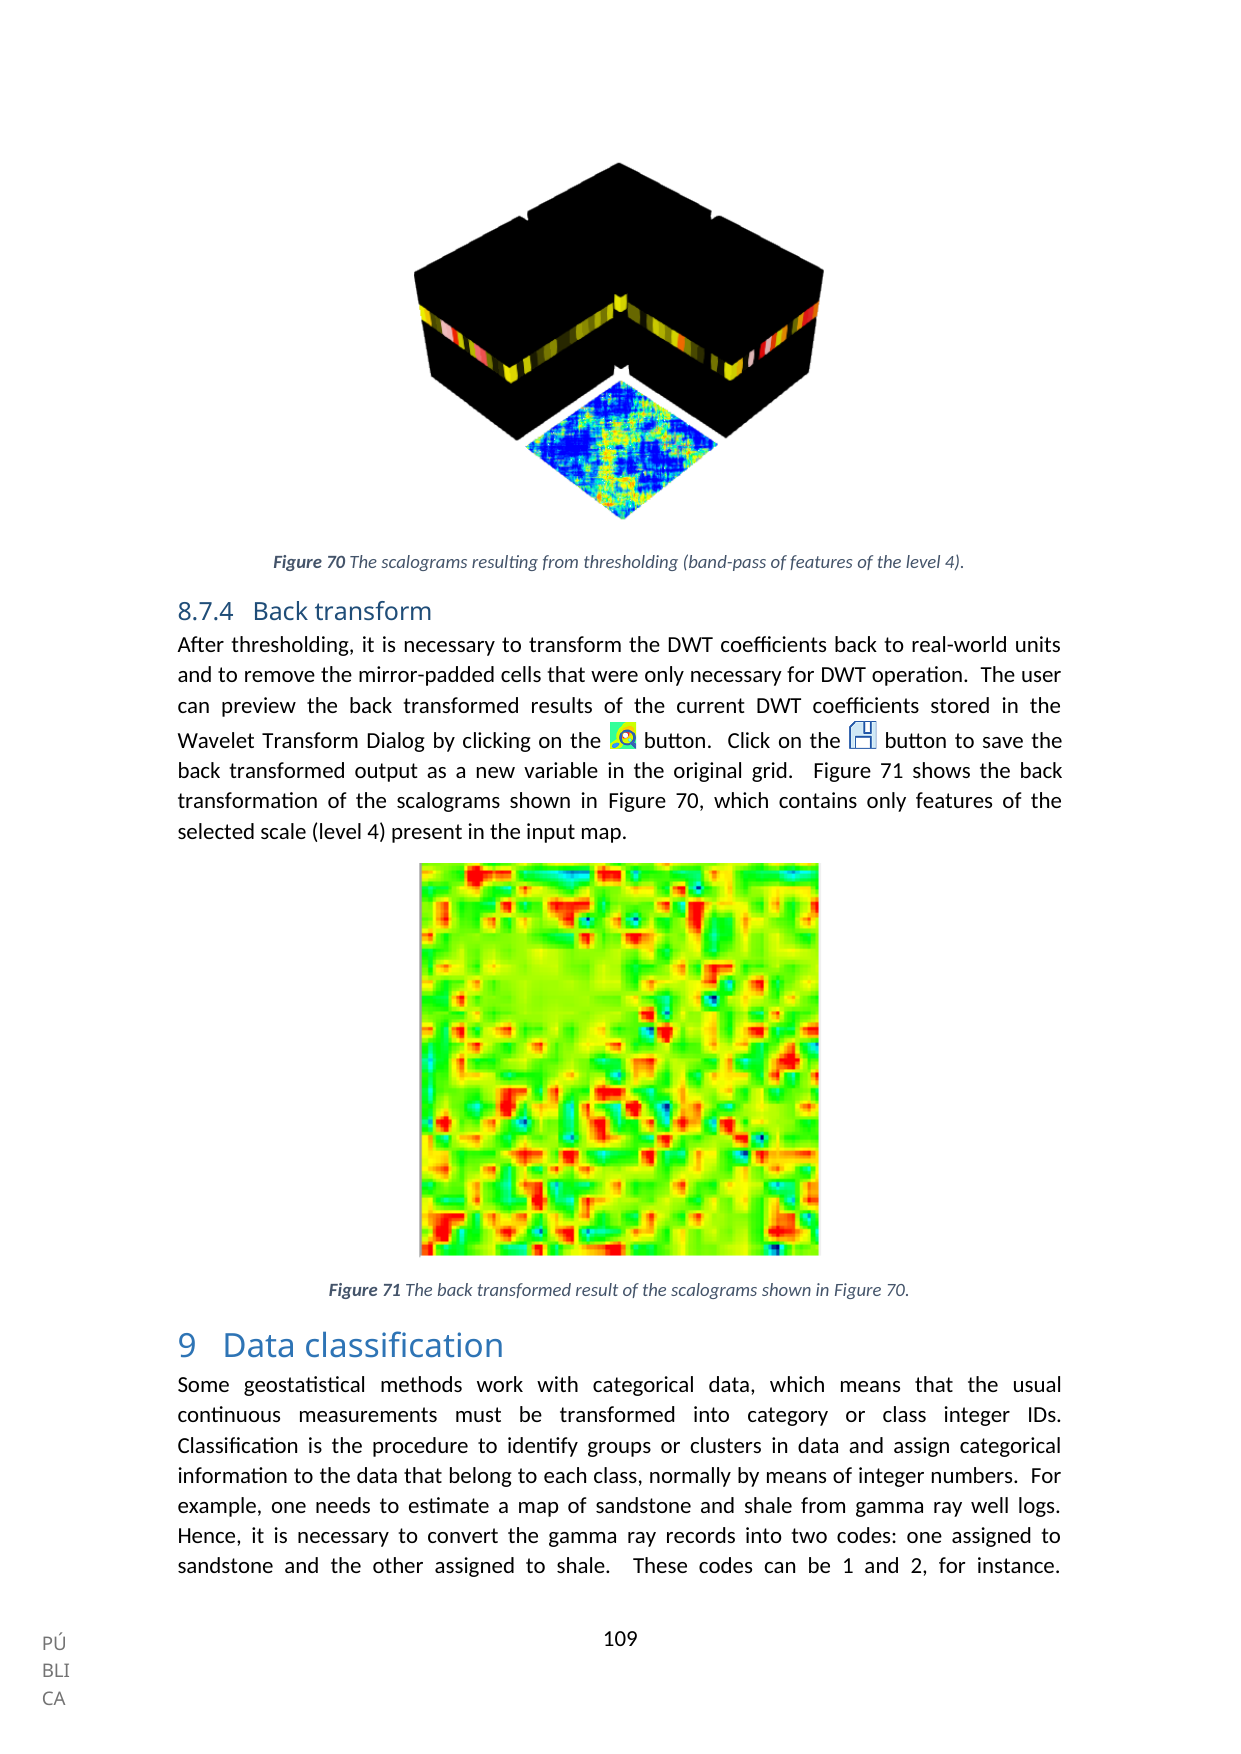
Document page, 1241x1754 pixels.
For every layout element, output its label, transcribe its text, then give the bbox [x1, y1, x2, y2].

text Figure 70 The scalograms resulting from thresholding (band-pass of features of the level 4). [177, 550, 1063, 573]
subtitle Back transform [177, 594, 1063, 628]
text After thresholding, it is necessary to transform the DWT coefficients back to real-world units and to remove the mirror-padded cells that were only necessary for DWT operation. The user can preview the back transformed results of the current DWT coefficients stored in the Wavelet Transform Dialog by clicking on the button. Click on the button to save the back transformed output as a new variable in the original grid. Figure 71 shows the back transformation of the scalograms shown in Figure 70, which contains only features of the selected scale (level 4) present in the input map. [177, 630, 1063, 845]
picture [419, 863, 822, 1259]
picture [849, 721, 877, 749]
subtitle Data classification [177, 1321, 1063, 1367]
picture [610, 722, 637, 749]
picture [413, 147, 827, 531]
text Figure 71 The back transformed result of the scalograms shown in Figure 70. [177, 1278, 1063, 1301]
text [177, 1370, 1063, 1580]
